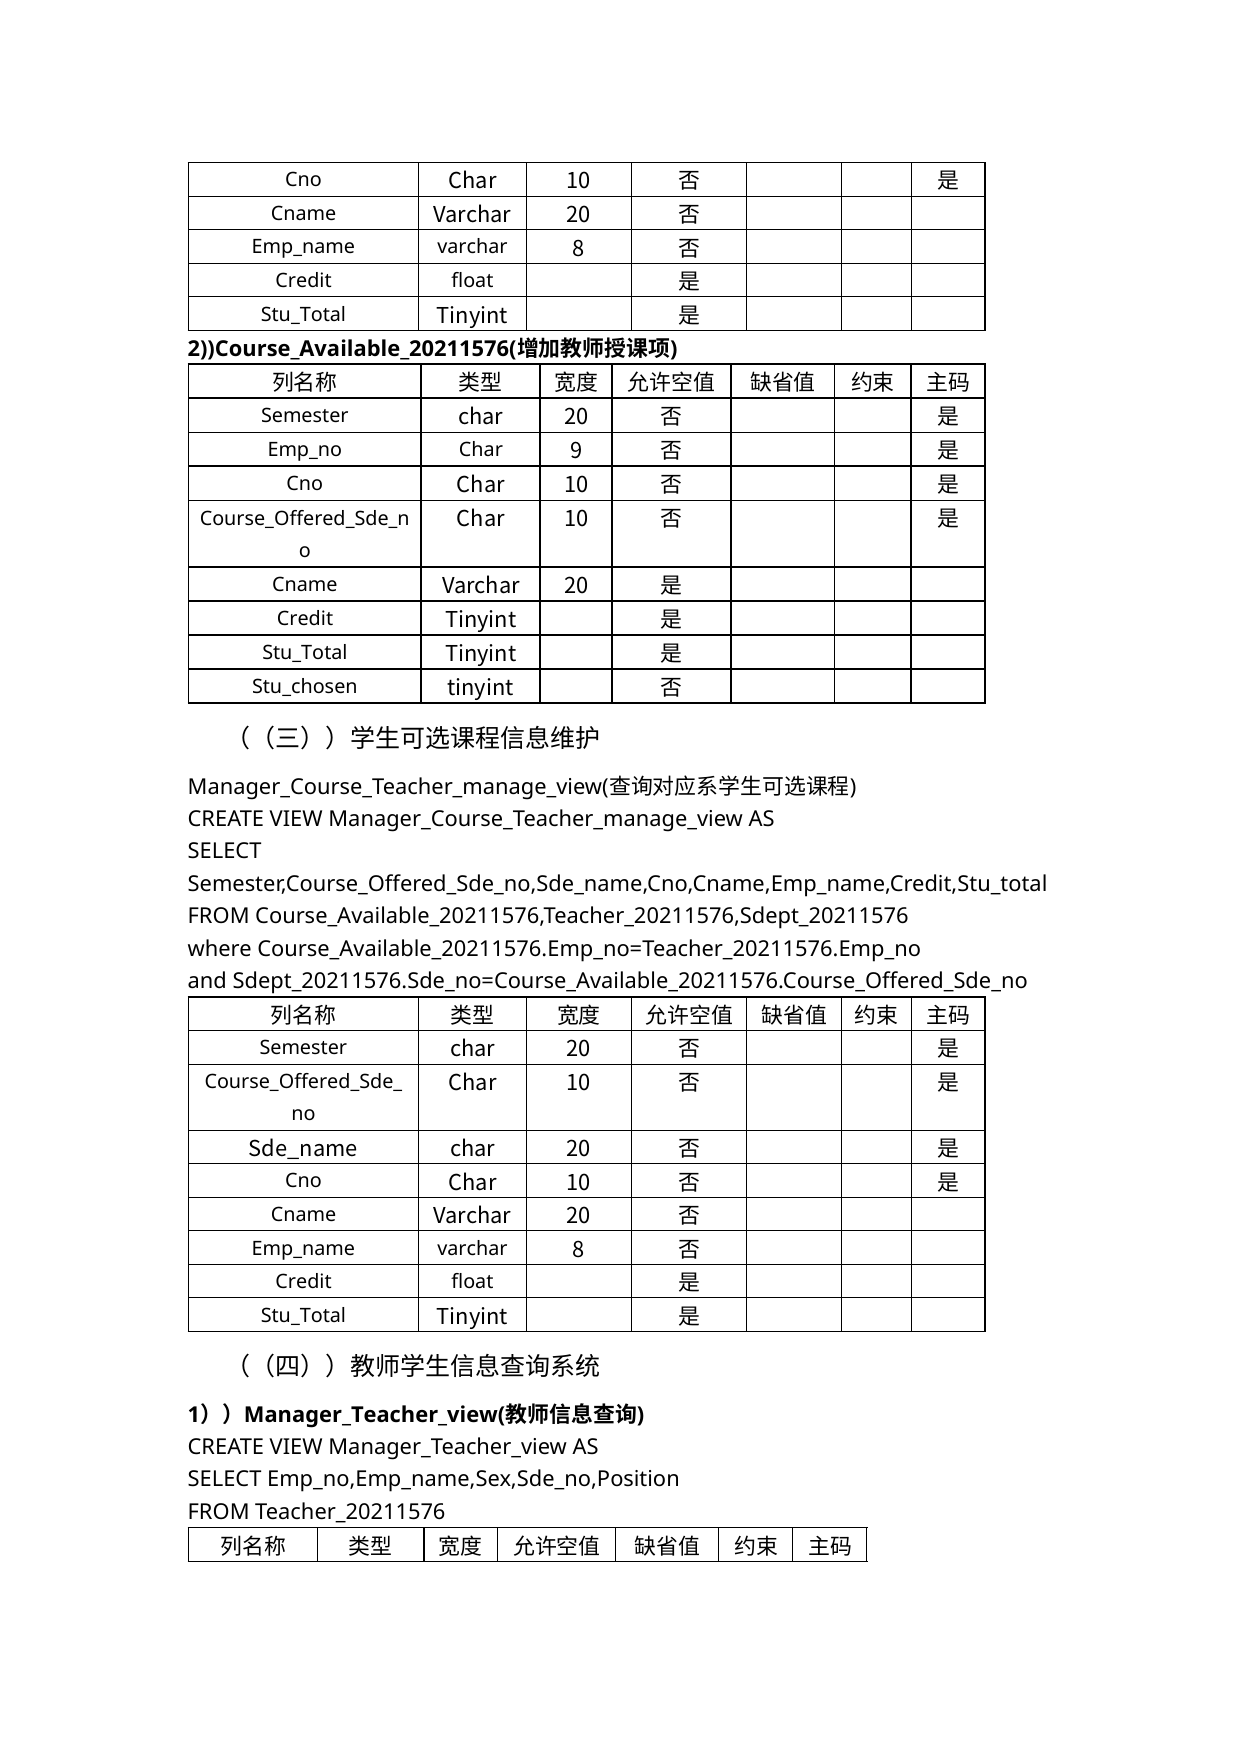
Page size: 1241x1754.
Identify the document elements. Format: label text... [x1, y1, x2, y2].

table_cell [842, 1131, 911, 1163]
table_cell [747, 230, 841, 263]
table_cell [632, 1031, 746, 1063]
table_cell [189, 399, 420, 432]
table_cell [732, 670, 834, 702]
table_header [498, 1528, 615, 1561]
text 1））Manager_Teacher_view(教师信息查询) [187, 1397, 1053, 1429]
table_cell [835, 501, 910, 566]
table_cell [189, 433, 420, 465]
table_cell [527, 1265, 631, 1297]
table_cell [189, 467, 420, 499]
text and Sdept_20211576.Sde_no=Course_Available_20211576.Course_Offered_Sde_no [187, 964, 1053, 996]
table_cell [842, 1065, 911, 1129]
text FROM Teacher_20211576 [187, 1494, 1053, 1527]
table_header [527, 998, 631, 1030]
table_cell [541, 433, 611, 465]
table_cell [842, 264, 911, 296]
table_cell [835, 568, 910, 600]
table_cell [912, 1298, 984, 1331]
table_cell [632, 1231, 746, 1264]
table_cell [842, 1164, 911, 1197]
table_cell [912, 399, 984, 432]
text （（四））教师学生信息查询系统 [225, 1332, 1053, 1397]
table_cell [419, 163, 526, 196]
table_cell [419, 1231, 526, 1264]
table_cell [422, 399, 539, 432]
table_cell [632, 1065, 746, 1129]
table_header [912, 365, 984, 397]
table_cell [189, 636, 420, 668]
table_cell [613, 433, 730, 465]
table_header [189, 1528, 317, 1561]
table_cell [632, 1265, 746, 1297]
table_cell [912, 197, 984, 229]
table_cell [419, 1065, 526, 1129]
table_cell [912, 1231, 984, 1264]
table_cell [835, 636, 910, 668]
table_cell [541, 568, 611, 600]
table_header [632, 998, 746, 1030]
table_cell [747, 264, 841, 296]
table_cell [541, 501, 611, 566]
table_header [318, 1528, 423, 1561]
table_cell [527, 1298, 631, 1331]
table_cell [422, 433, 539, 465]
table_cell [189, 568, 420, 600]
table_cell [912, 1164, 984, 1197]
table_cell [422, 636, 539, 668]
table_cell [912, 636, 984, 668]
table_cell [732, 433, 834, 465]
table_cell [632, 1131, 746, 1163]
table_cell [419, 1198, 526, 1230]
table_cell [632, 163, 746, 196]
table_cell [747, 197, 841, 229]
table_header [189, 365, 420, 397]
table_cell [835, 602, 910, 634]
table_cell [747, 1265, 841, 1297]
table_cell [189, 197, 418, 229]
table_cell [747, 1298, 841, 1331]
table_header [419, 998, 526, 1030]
text SELECT Semester,Course_Offered_Sde_no,Sde_name,Cno,Cname,Emp_name,Credit,Stu_total [187, 834, 1053, 899]
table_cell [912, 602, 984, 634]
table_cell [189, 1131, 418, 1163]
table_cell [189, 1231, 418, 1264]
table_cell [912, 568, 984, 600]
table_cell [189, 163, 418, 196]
text where Course_Available_20211576.Emp_no=Teacher_20211576.Emp_no [187, 931, 1053, 964]
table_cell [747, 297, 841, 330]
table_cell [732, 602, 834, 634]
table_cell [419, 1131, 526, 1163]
text FROM Course_Available_20211576,Teacher_20211576,Sdept_20211576 [187, 899, 1053, 931]
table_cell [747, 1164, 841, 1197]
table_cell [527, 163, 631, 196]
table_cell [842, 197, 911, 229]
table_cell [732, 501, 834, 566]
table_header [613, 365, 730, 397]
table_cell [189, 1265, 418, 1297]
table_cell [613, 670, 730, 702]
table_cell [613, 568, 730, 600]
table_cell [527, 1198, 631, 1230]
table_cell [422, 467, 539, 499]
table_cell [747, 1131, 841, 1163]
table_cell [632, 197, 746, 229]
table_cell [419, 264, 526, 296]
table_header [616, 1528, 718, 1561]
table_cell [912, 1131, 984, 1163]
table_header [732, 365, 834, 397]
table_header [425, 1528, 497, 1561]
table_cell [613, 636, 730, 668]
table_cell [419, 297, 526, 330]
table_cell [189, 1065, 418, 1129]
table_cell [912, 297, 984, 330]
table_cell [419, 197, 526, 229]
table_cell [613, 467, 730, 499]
text SELECT Emp_no,Emp_name,Sex,Sde_no,Position [187, 1462, 1053, 1494]
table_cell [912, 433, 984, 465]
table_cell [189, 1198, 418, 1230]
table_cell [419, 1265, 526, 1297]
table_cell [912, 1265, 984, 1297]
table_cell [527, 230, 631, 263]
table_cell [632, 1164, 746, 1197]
text CREATE VIEW Manager_Teacher_view AS [187, 1429, 1053, 1462]
text （（三））学生可选课程信息维护 [225, 704, 1053, 769]
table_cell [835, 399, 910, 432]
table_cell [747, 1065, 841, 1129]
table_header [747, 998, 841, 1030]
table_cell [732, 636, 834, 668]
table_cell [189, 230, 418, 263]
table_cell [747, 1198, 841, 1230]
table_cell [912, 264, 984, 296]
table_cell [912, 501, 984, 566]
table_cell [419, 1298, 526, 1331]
text Manager_Course_Teacher_manage_view(查询对应系学生可选课程) [187, 769, 1053, 801]
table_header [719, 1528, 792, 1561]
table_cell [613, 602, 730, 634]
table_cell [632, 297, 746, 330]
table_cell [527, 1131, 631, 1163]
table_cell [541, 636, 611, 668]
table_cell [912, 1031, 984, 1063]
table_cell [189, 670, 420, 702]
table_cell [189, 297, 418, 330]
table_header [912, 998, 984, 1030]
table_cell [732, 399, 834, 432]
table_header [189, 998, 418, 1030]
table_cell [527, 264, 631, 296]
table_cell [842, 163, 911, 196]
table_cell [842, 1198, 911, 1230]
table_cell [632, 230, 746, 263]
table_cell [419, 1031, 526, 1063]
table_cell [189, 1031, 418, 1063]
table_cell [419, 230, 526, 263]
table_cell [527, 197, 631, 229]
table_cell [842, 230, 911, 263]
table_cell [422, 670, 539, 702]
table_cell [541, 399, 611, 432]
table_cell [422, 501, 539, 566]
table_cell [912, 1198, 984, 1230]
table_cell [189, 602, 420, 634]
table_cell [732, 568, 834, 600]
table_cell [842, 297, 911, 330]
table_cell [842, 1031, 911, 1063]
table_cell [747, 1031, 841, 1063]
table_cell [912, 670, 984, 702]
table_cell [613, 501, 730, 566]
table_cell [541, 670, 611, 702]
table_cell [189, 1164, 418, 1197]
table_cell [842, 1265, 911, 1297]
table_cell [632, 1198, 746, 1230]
text CREATE VIEW Manager_Course_Teacher_manage_view AS [187, 801, 1053, 834]
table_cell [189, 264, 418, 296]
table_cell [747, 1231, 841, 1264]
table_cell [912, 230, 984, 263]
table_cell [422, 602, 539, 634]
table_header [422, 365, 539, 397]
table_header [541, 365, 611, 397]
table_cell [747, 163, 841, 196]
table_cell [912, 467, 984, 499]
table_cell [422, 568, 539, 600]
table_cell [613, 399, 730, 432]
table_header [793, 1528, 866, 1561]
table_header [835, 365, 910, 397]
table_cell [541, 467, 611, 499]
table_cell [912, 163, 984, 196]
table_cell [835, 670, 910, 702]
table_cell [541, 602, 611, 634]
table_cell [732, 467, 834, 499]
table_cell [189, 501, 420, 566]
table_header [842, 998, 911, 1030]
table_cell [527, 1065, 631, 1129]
text 2))Course_Available_20211576(增加教师授课项) [187, 331, 1053, 363]
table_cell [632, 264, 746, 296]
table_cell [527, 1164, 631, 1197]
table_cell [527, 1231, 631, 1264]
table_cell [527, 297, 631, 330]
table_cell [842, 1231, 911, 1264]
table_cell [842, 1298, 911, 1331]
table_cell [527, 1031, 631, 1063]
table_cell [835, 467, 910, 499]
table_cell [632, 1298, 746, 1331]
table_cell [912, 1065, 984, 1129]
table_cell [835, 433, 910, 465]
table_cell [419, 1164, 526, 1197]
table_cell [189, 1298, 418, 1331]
